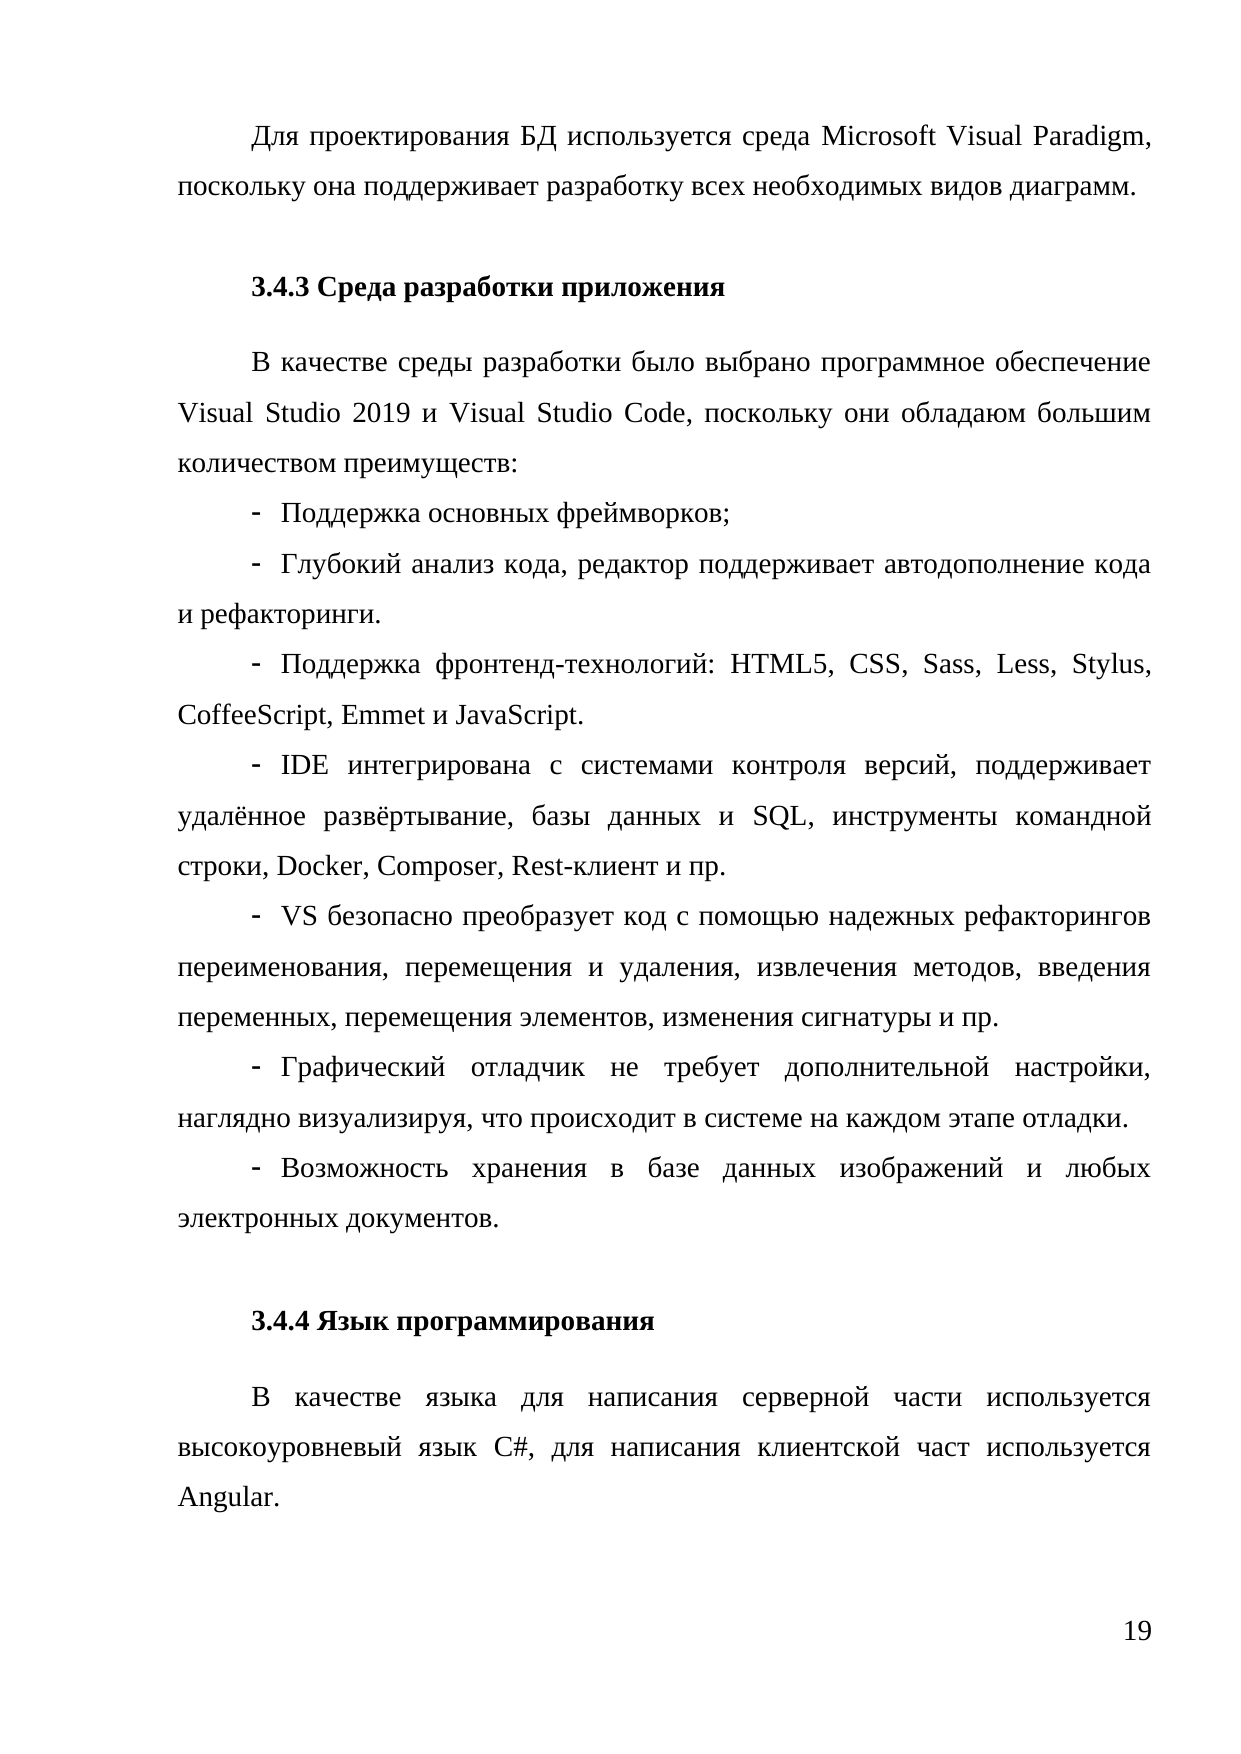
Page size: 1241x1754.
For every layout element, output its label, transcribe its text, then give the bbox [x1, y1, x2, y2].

text В качестве языка для написания серверной части используется высокоуровневый язык C#, для написания клиентской част используется Angular. [177, 1379, 1152, 1513]
text Для проектирования БД используется среда Microsoft Visual Paradigm, поскольку она поддерживает разработку всех необходимых видов диаграмм. [177, 118, 1152, 202]
list Поддержка фронтенд-технологий: HTML5, CSS, Sass, Less, Stylus, CoffeeScript, Emmet и JavaScript. [177, 646, 1152, 730]
list Возможность хранения в базе данных изображений и любых электронных документов. [177, 1150, 1152, 1234]
text 3.4.4 Язык программирования [177, 1303, 1152, 1337]
list Поддержка основных фреймворков; [177, 495, 1152, 529]
text 3.4.3 Среда разработки приложения [177, 269, 1152, 303]
list Графический отладчик не требует дополнительной настройки, наглядно визуализируя, что происходит в системе на каждом этапе отладки. [177, 1049, 1152, 1133]
text В качестве среды разработки было выбрано программное обеспечение Visual Studio 2019 и Visual Studio Code, поскольку они обладаюм большим количеством преимуществ: [177, 344, 1152, 478]
list Глубокий анализ кода, редактор поддерживает автодополнение кода и рефакторинги. [177, 546, 1152, 630]
list VS безопасно преобразует код с помощью надежных рефакторингов переименования, перемещения и удаления, извлечения методов, введения переменных, перемещения элементов, изменения сигнатуры и пр. [177, 898, 1152, 1032]
list IDE интегрирована с системами контроля версий, поддерживает удалённое развёртывание, базы данных и SQL, инструменты командной строки, Docker, Composer, Rest-клиент и пр. [177, 747, 1152, 881]
